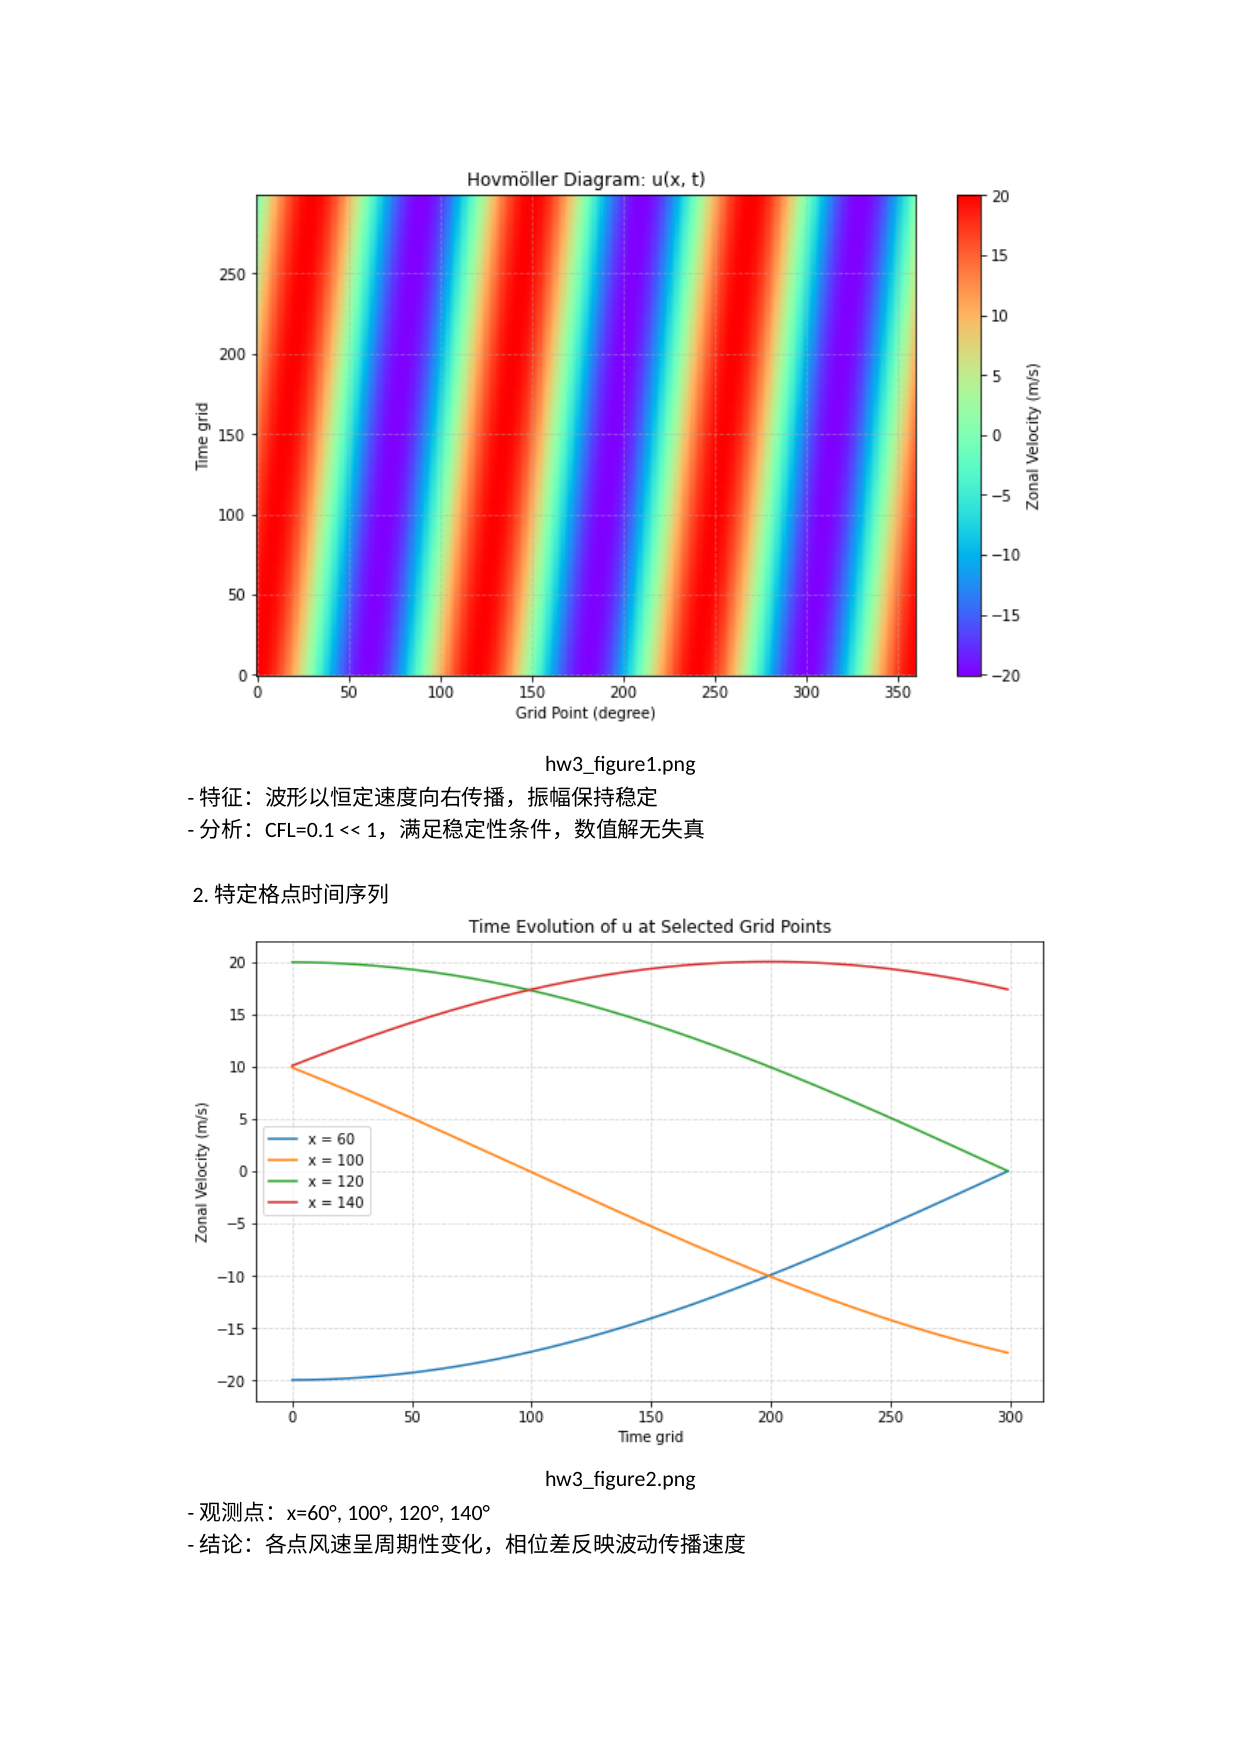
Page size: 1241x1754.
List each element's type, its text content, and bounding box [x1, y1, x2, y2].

text 2. 特定格点时间序列 [187, 877, 1053, 909]
text hw3_figure2.png [187, 1462, 1053, 1494]
text - 分析：CFL=0.1 << 1，满足稳定性条件，数值解无失真 [187, 812, 1053, 844]
text hw3_figure1.png [187, 747, 1053, 779]
picture [187, 162, 1053, 732]
text - 结论：各点风速呈周期性变化，相位差反映波动传播速度 [187, 1527, 1053, 1559]
picture [187, 909, 1053, 1455]
text - 观测点：x=60°, 100°, 120°, 140° [187, 1494, 1053, 1527]
text - 特征：波形以恒定速度向右传播，振幅保持稳定 [187, 779, 1053, 812]
